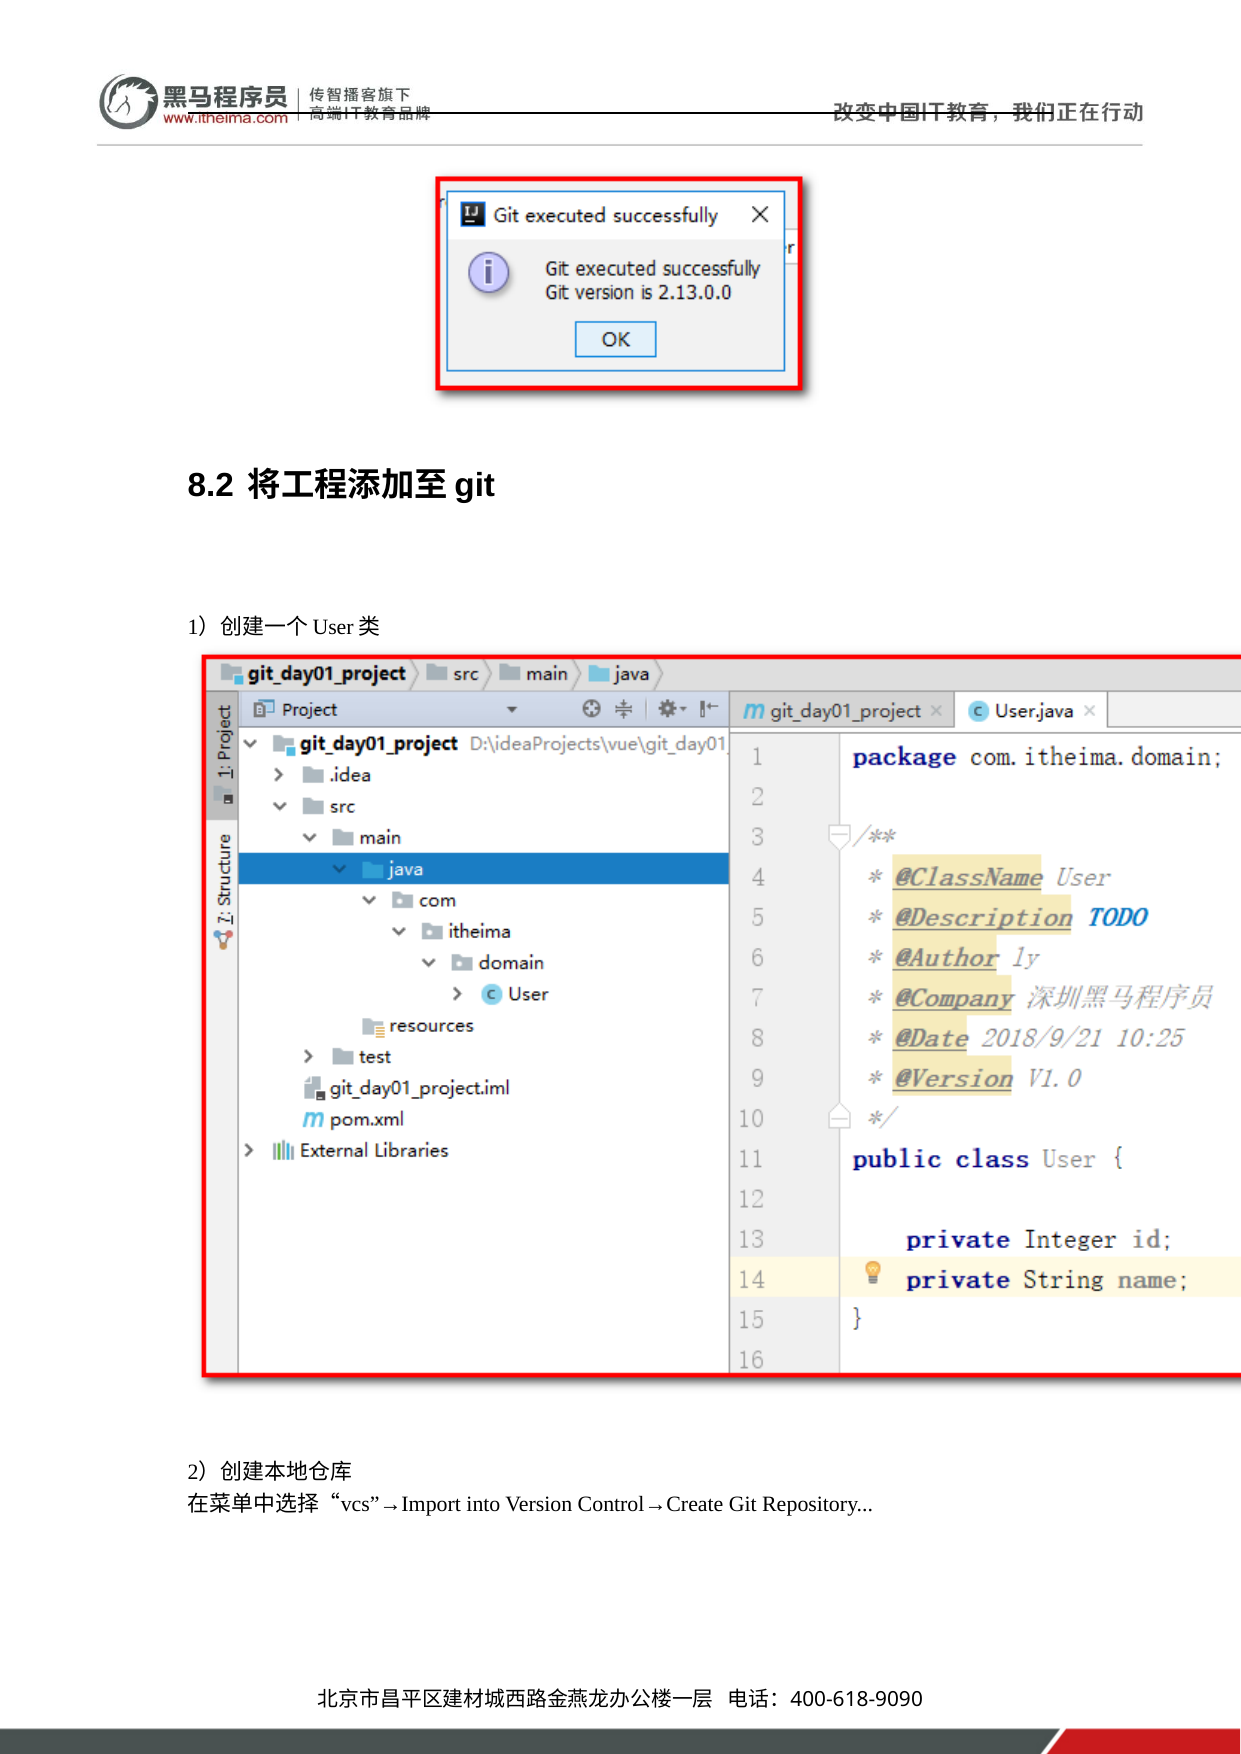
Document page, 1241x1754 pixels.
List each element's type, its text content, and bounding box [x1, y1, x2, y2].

list 创建一个User类 [187, 608, 1053, 640]
picture [187, 640, 1241, 1394]
picture [421, 162, 820, 408]
picture [0, 1669, 1241, 1754]
list 在菜单中选择“vcs”→Import into Version Control→Create Git Repository... [187, 1486, 1053, 1518]
picture [0, 3, 1241, 153]
subtitle 将工程添加至git [187, 449, 1053, 514]
list 创建本地仓库 [187, 1453, 1053, 1486]
